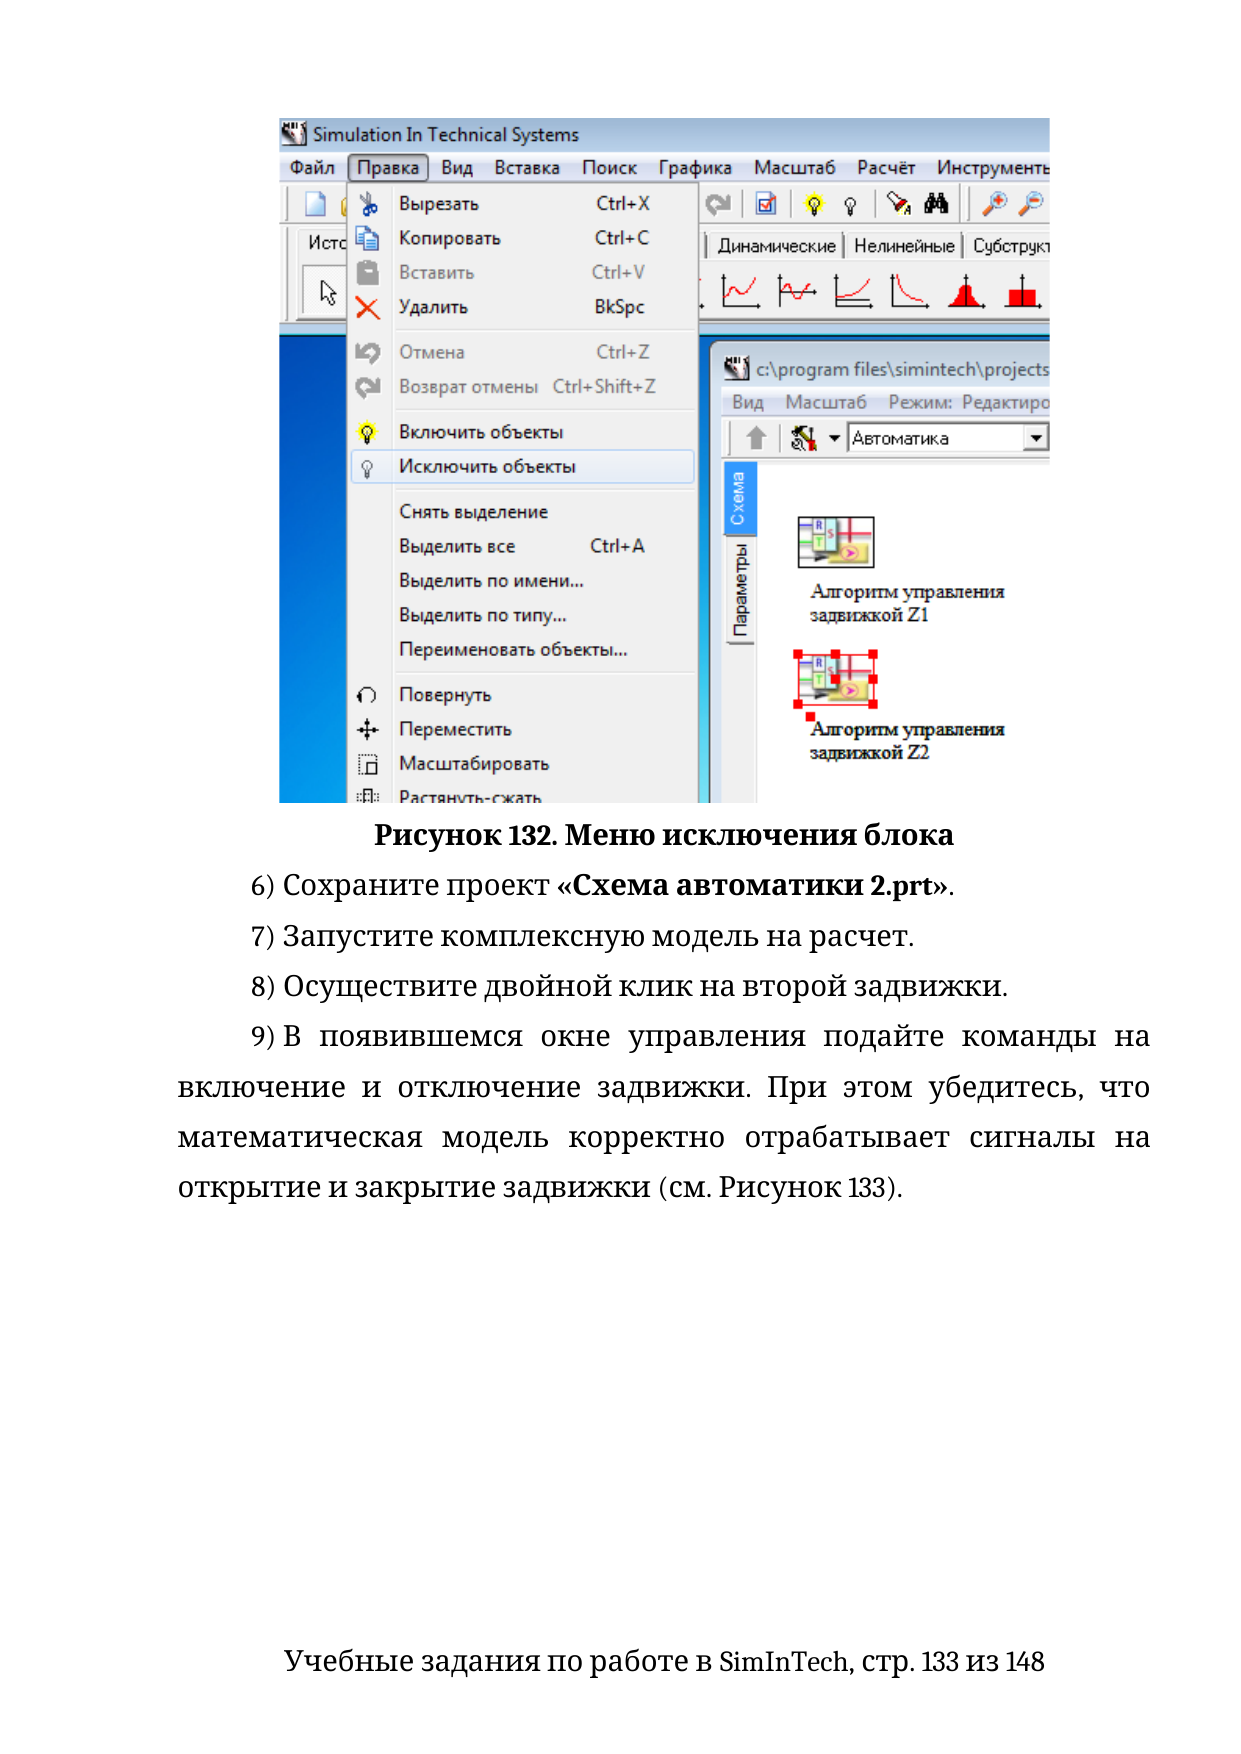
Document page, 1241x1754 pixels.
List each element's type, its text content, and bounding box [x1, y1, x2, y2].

list Осуществите двойной клик на второй задвижки. [177, 970, 1152, 1004]
list Запустите комплексную модель на расчет. [177, 920, 1152, 953]
list Сохраните проект «Схема автоматики 2.prt». [177, 869, 1152, 903]
picture [279, 118, 1050, 803]
